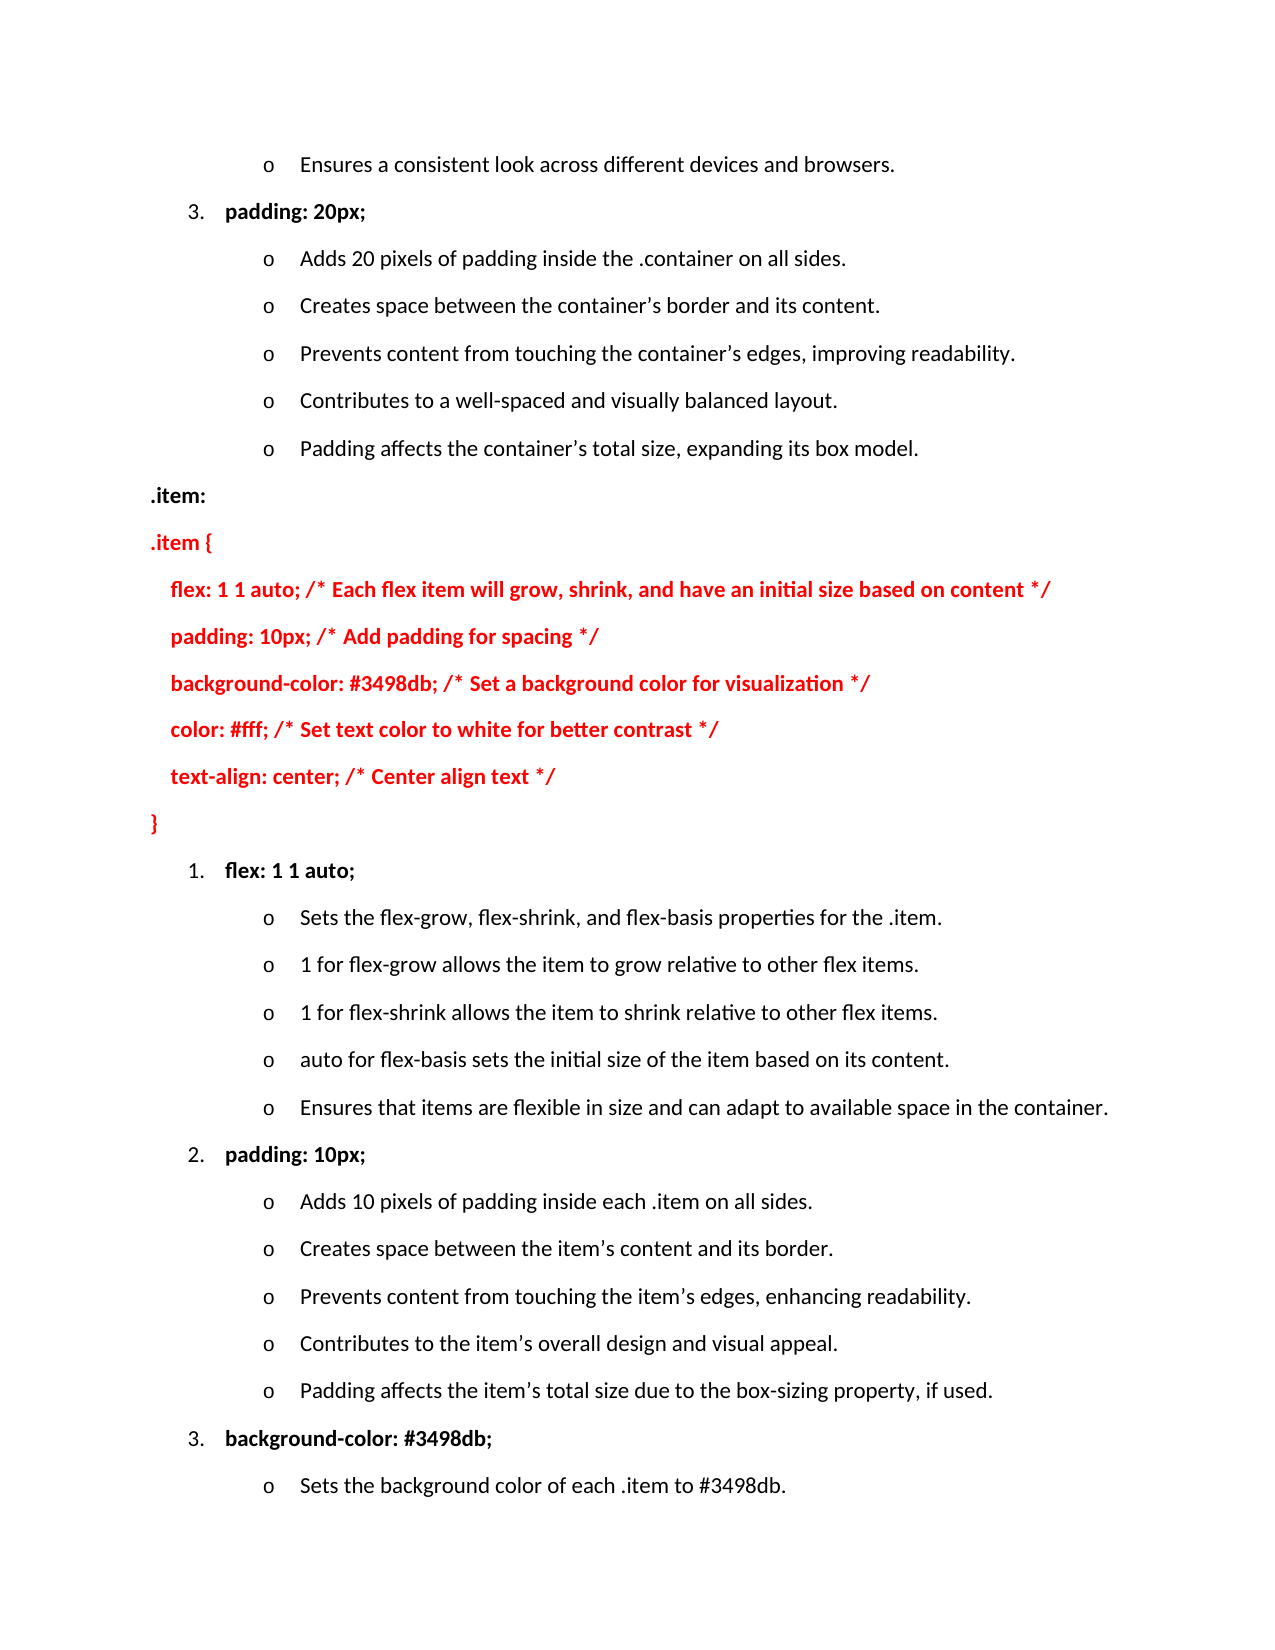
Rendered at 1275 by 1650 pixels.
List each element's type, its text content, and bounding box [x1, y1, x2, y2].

text background-color: #3498db; /* Set a background color for visualization */ [150, 669, 1125, 697]
list 1 for flex-grow allows the item to grow relative to other flex items. [262, 951, 1125, 979]
list Adds 20 pixels of padding inside the .container on all sides. [262, 244, 1125, 273]
list Contributes to a well-spaced and visually balanced layout. [262, 386, 1125, 415]
list Adds 10 pixels of padding inside each .item on all sides. [262, 1187, 1125, 1216]
text } [150, 809, 1125, 837]
text .item: [150, 481, 1125, 509]
text flex: 1 1 auto; /* Each flex item will grow, shrink, and have an initial size based on content */ [150, 575, 1125, 603]
list Padding affects the container’s total size, expanding its box model. [262, 434, 1125, 462]
list background-color: #3498db; [187, 1424, 1125, 1452]
list Padding affects the item’s total size due to the box-sizing property, if used. [262, 1377, 1125, 1405]
list 1 for flex-shrink allows the item to shrink relative to other flex items. [262, 998, 1125, 1026]
list Sets the background color of each .item to #3498db. [262, 1471, 1125, 1499]
list Creates space between the container’s border and its content. [262, 292, 1125, 320]
list padding: 10px; [187, 1140, 1125, 1168]
list auto for flex-basis sets the initial size of the item based on its content. [262, 1045, 1125, 1074]
list Prevents content from touching the item’s edges, enhancing readability. [262, 1282, 1125, 1310]
list Contributes to the item’s overall design and visual appeal. [262, 1329, 1125, 1358]
text .item { [150, 528, 1125, 556]
list padding: 20px; [187, 197, 1125, 225]
text text-align: center; /* Center align text */ [150, 762, 1125, 791]
list Ensures a consistent look across different devices and browsers. [262, 150, 1125, 178]
text color: #fff; /* Set text color to white for better contrast */ [150, 716, 1125, 744]
list Ensures that items are flexible in size and can adapt to available space in the container. [262, 1093, 1125, 1121]
list Creates space between the item’s content and its border. [262, 1234, 1125, 1263]
list Prevents content from touching the container’s edges, improving readability. [262, 339, 1125, 368]
text padding: 10px; /* Add padding for spacing */ [150, 622, 1125, 650]
list Sets the flex-grow, flex-shrink, and flex-basis properties for the .item. [262, 903, 1125, 932]
list flex: 1 1 auto; [187, 856, 1125, 884]
